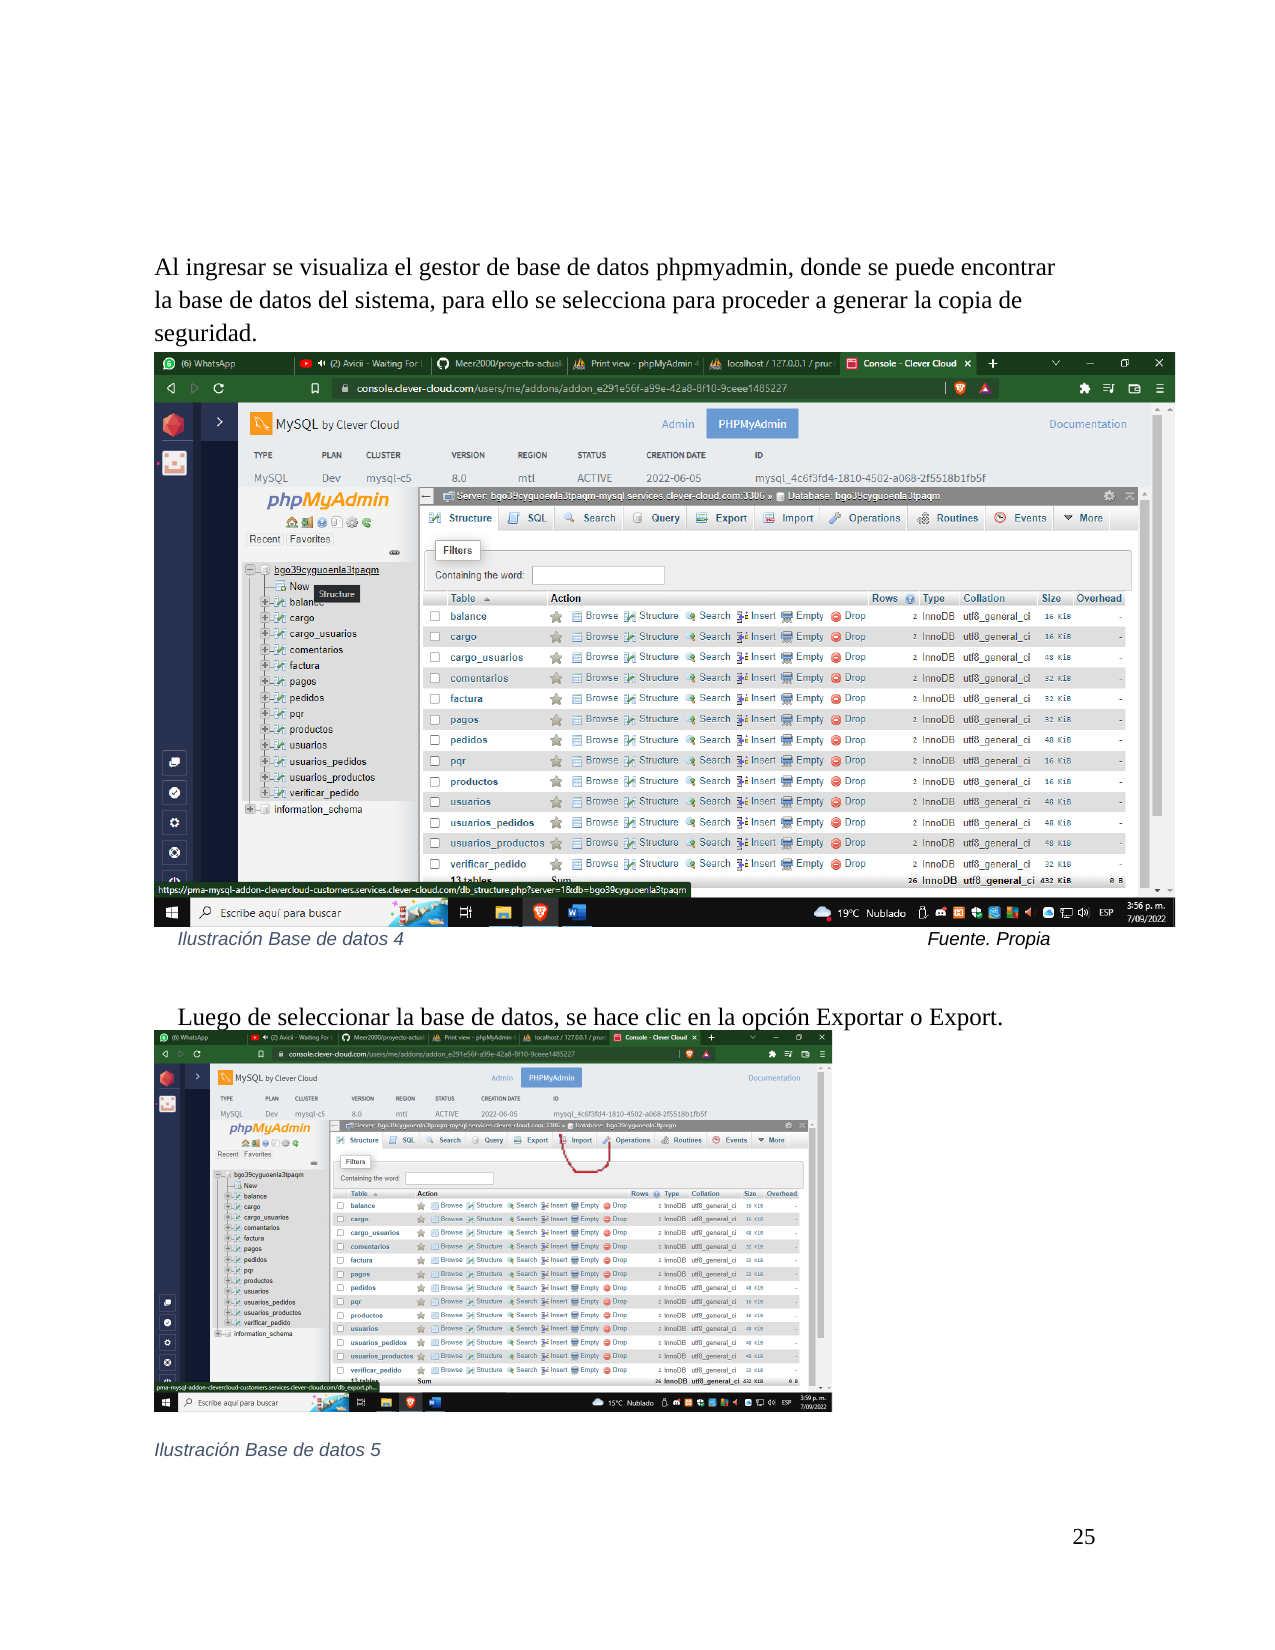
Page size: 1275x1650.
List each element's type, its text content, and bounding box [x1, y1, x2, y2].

text Luego de seleccionar la base de datos, se hace clic en la opción Exportar o Export. [177, 1002, 1175, 1031]
text Ilustración Base de datos 4 Fuente. Propia [177, 928, 1175, 949]
picture [154, 1030, 833, 1412]
text Ilustración Base de datos 5 [154, 1438, 1175, 1460]
picture [154, 352, 1175, 927]
text Al ingresar se visualiza el gestor de base de datos phpmyadmin, donde se puede encontrar la base de datos del sistema, para ello se selecciona para proceder a generar la copia de seguridad. [154, 252, 1078, 347]
